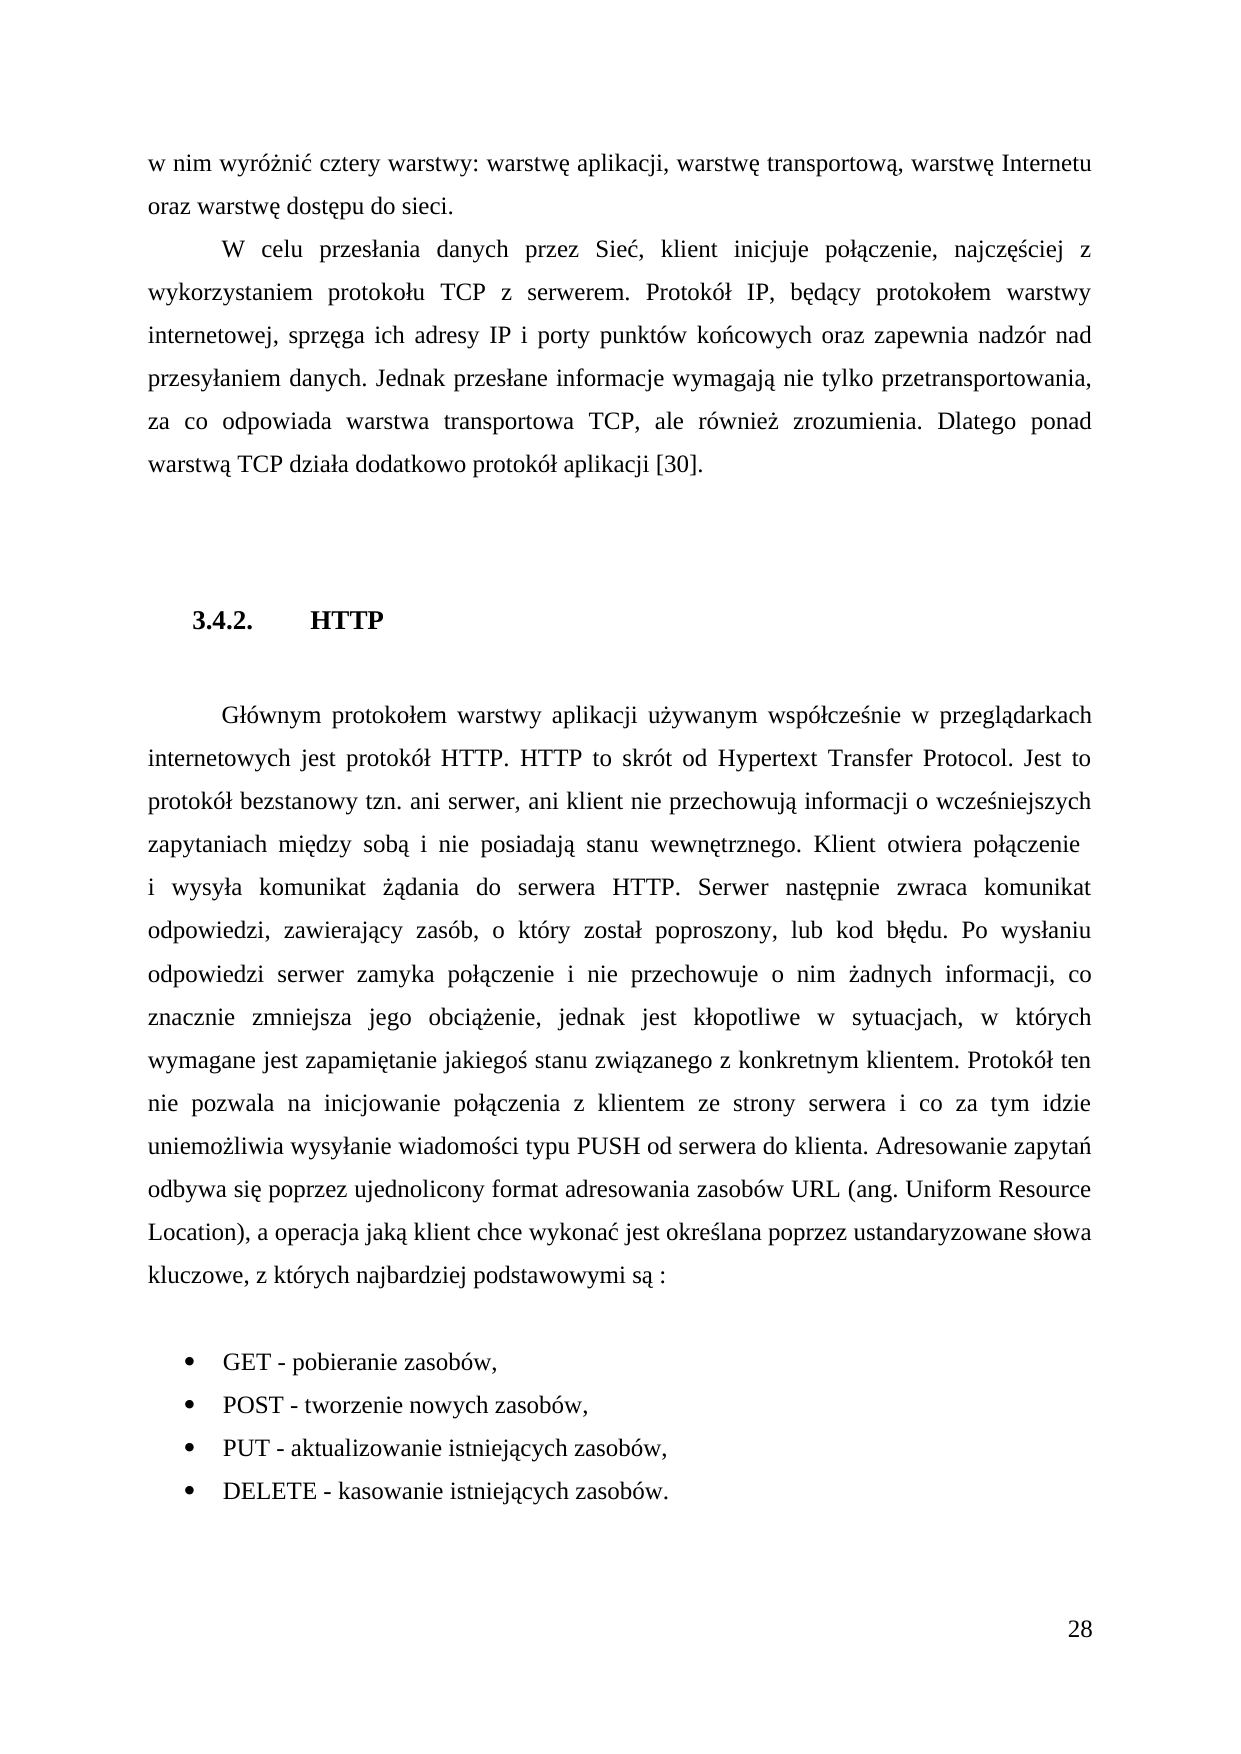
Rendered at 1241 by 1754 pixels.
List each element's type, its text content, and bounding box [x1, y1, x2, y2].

list POST - tworzenie nowych zasobów, [185, 1390, 1092, 1419]
list GET - pobieranie zasobów, [185, 1347, 1092, 1376]
subtitle HTTP [192, 604, 1092, 635]
list PUT - aktualizowanie istniejących zasobów, [185, 1433, 1092, 1462]
text W celu przesłania danych przez Sieć, klient inicjuje połączenie, najczęściej z wykorzystaniem protokołu TCP z serwerem. Protokół IP, będący protokołem warstwy internetowej, sprzęga ich adresy IP i porty punktów końcowych oraz zapewnia nadzór nad przesyłaniem danych. Jednak przesłane informacje wymagają nie tylko przetransportowania, za co odpowiada warstwa transportowa TCP, ale również zrozumienia. Dlatego ponad warstwą TCP działa dodatkowo protokół aplikacji [30]. [148, 234, 1092, 478]
text Głównym protokołem warstwy aplikacji używanym współcześnie w przeglądarkach internetowych jest protokół HTTP. HTTP to skrót od Hypertext Transfer Protocol. Jest to protokół bezstanowy tzn. ani serwer, ani klient nie przechowują informacji o wcześniejszych zapytaniach między sobą i nie posiadają stanu wewnętrznego. Klient otwiera połączenie i wysyła komunikat żądania do serwera HTTP. Serwer następnie zwraca komunikat odpowiedzi, zawierający zasób, o który został poproszony, lub kod błędu. Po wysłaniu odpowiedzi serwer zamyka połączenie i nie przechowuje o nim żadnych informacji, co znacznie zmniejsza jego obciążenie, jednak jest kłopotliwe w sytuacjach, w których wymagane jest zapamiętanie jakiegoś stanu związanego z konkretnym klientem. Protokół ten nie pozwala na inicjowanie połączenia z klientem ze strony serwera i co za tym idzie uniemożliwia wysyłanie wiadomości typu PUSH od serwera do klienta. Adresowanie zapytań odbywa się poprzez ujednolicony format adresowania zasobów URL (ang. Uniform Resource Location), a operacja jaką klient chce wykonać jest określana poprzez ustandaryzowane słowa kluczowe, z których najbardziej podstawowymi są : [148, 700, 1092, 1289]
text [148, 148, 1092, 219]
list DELETE - kasowanie istniejących zasobów. [185, 1476, 1092, 1505]
